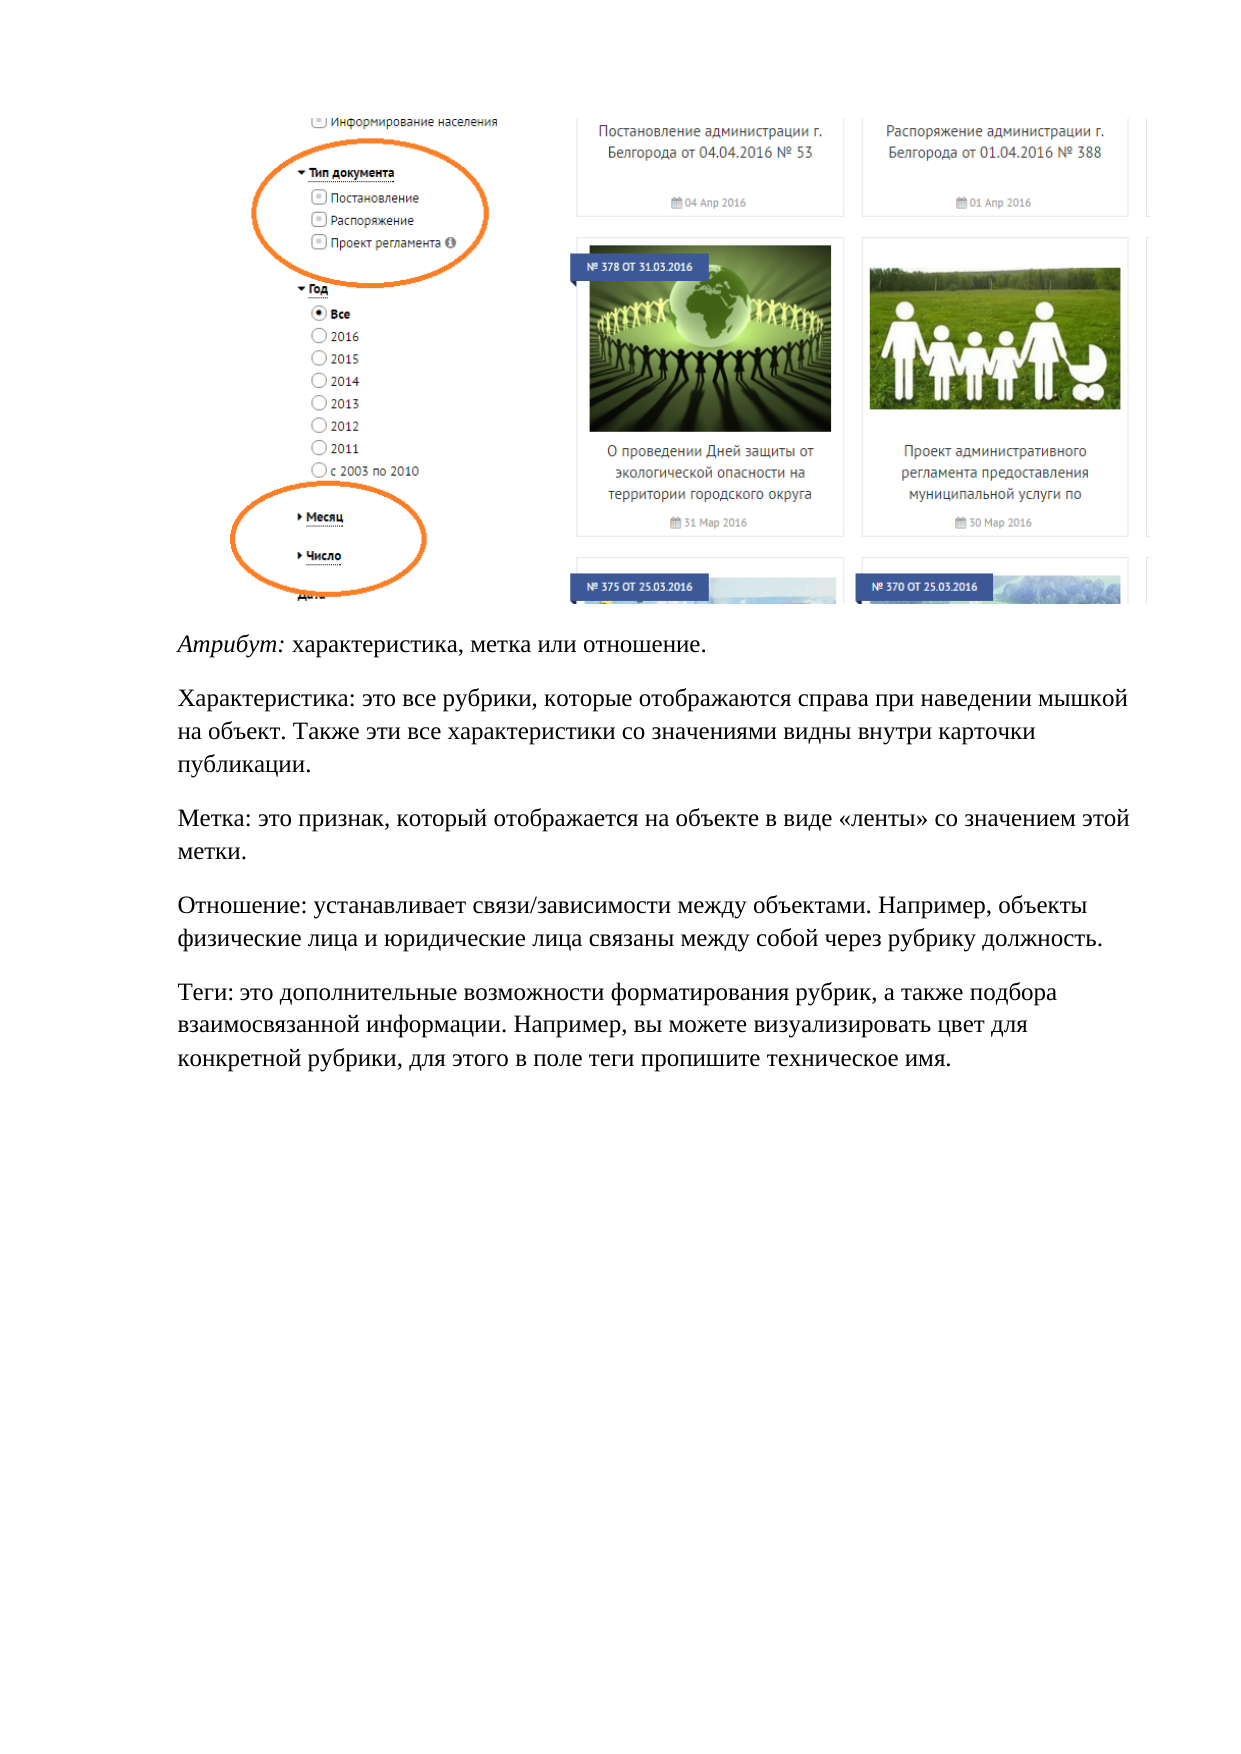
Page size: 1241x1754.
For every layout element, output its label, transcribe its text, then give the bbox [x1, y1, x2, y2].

text Атрибут: характеристика, метка или отношение. [177, 629, 1152, 658]
text Теги: это дополнительные возможности форматирования рубрик, а также подбора взаимосвязанной информации. Например, вы можете визуализировать цвет для конкретной рубрики, для этого в поле теги пропишите техническое имя. [177, 977, 1152, 1071]
picture [177, 118, 1151, 604]
text Метка: это признак, который отображается на объекте в виде «ленты» со значением этой метки. [177, 803, 1152, 864]
text Характеристика: это все рубрики, которые отображаются справа при наведении мышкой на объект. Также эти все характеристики со значениями видны внутри карточки публикации. [177, 683, 1152, 778]
text Отношение: устанавливает связи/зависимости между объектами. Например, объекты физические лица и юридические лица связаны между собой через рубрику должность. [177, 890, 1152, 951]
